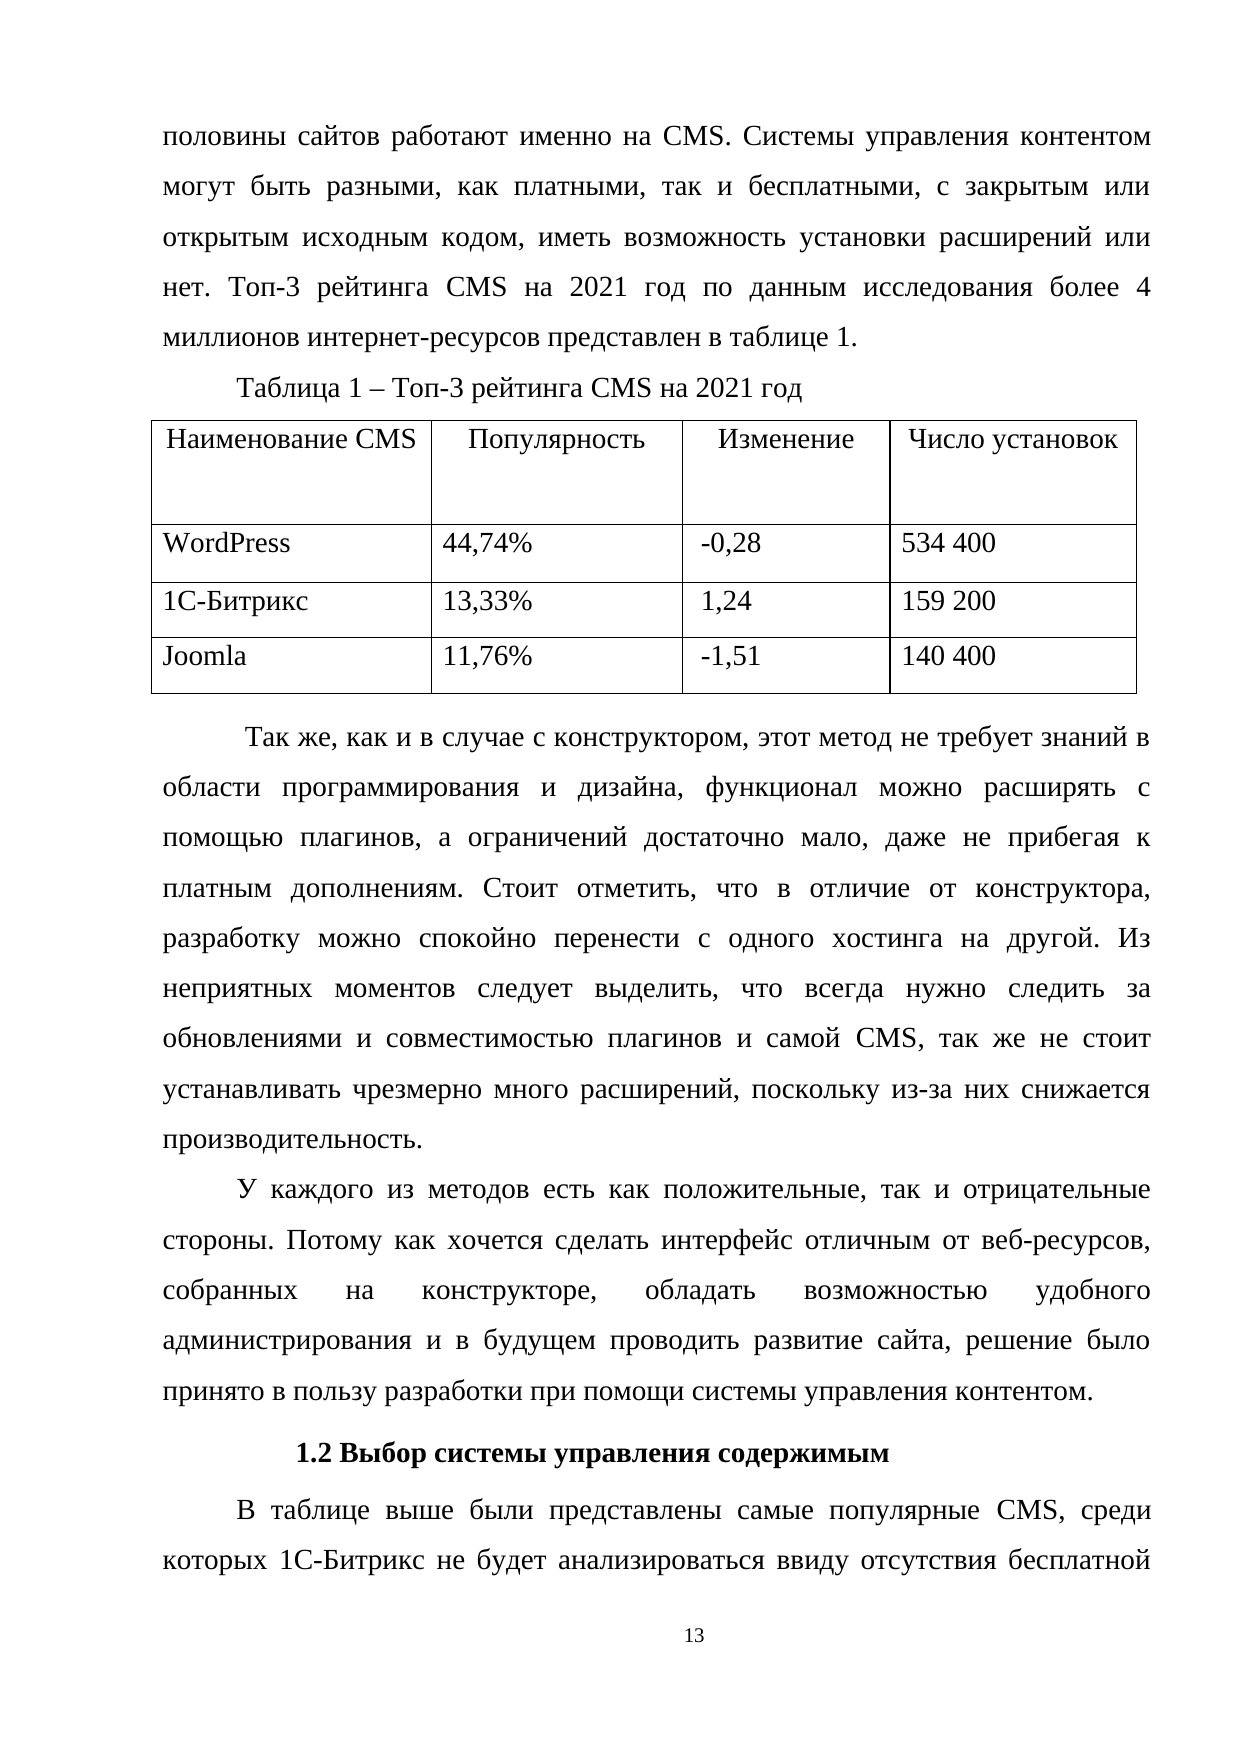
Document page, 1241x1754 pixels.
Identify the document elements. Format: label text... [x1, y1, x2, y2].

text Так же, как и в случае с конструктором, этот метод не требует знаний в области программирования и дизайна, функционал можно расширять с помощью плагинов, а ограничений достаточно мало, даже не прибегая к платным дополнениям. Стоит отметить, что в отличие от конструктора, разработку можно спокойно перенести с одного хостинга на другой. Из неприятных моментов следует выделить, что всегда нужно следить за обновлениями и совместимостью плагинов и самой CMS, так же не стоит устанавливать чрезмерно много расширений, поскольку из-за них снижается производительность. [162, 719, 1152, 1155]
table_cell Joomla [152, 638, 431, 693]
text Таблица 1 – Топ-3 рейтинга CMS на 2021 год [162, 370, 1152, 403]
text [162, 118, 1152, 353]
table_cell 140 400 [891, 638, 1136, 693]
table_header Число установок [891, 421, 1136, 524]
table_header Изменение [683, 421, 889, 524]
table_cell -1,51 [683, 638, 889, 693]
table_cell 44,74% [432, 525, 682, 582]
table_cell 534 400 [891, 525, 1136, 582]
table_cell 1С-Битрикс [152, 583, 431, 637]
table_cell 11,76% [432, 638, 682, 693]
list Выбор системы управления содержимым [295, 1436, 1152, 1469]
table_header Наименование CMS [152, 421, 431, 524]
table_cell -0,28 [683, 525, 889, 582]
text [162, 1492, 1152, 1576]
table_cell 1,24 [683, 583, 889, 637]
table_cell 13,33% [432, 583, 682, 637]
table_cell 159 200 [891, 583, 1136, 637]
table_cell WordPress [152, 525, 431, 582]
table_header Популярность [432, 421, 682, 524]
text У каждого из методов есть как положительные, так и отрицательные стороны. Потому как хочется сделать интерфейс отличным от веб-ресурсов, собранных на конструкторе, обладать возможностью удобного администрирования и в будущем проводить развитие сайта, решение было принято в пользу разработки при помощи системы управления контентом. [162, 1172, 1152, 1406]
